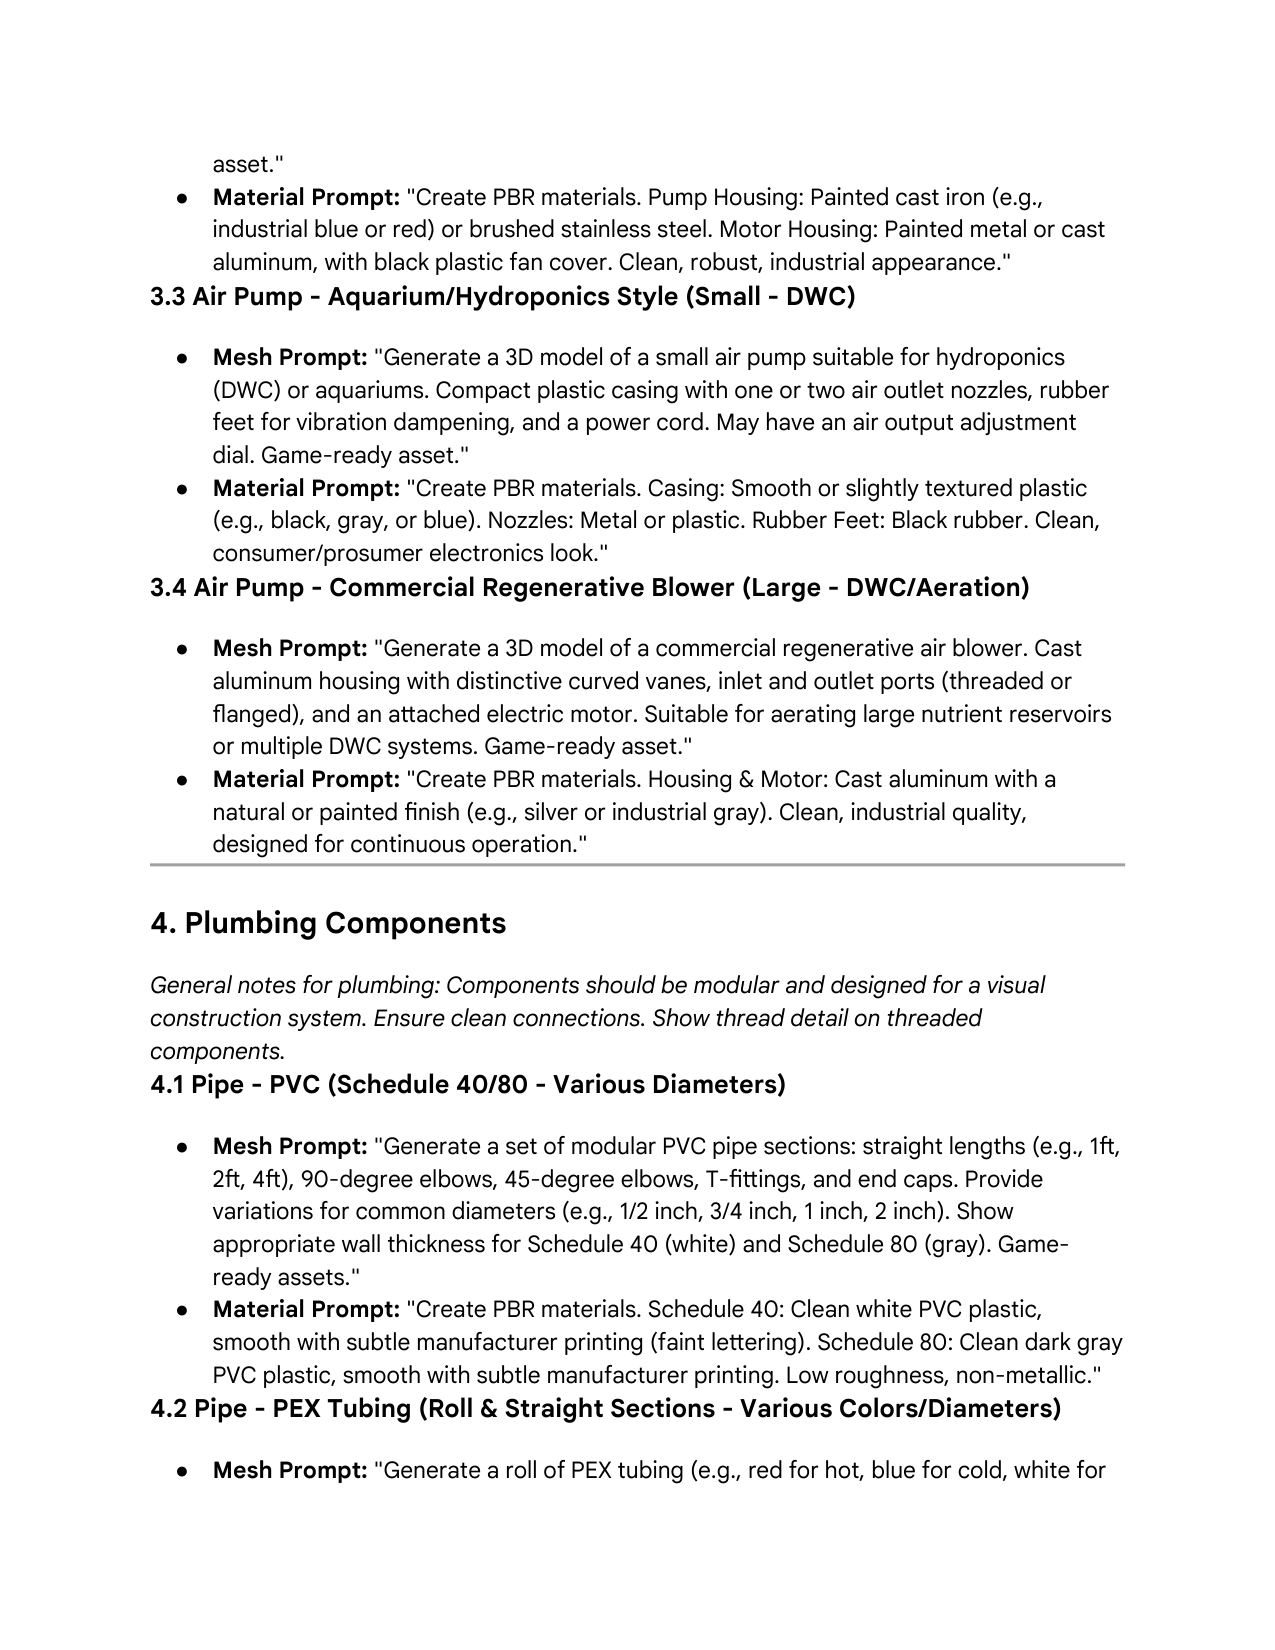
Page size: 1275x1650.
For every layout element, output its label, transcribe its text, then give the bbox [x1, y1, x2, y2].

subtitle 4.2 Pipe - PEX Tubing (Roll & Straight Sections - Various Colors/Diameters) [150, 1394, 1125, 1425]
list Material Prompt: "Create PBR materials. Schedule 40: Clean white PVC plastic, smooth with subtle manufacturer printing (faint lettering). Schedule 80: Clean dark gray PVC plastic, smooth with subtle manufacturer printing. Low roughness, non-metallic." [175, 1296, 1125, 1390]
list Material Prompt: "Create PBR materials. Housing & Motor: Cast aluminum with a natural or painted finish (e.g., silver or industrial gray). Clean, industrial quality, designed for continuous operation." [175, 765, 1125, 859]
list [175, 1456, 1125, 1485]
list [175, 150, 1125, 179]
subtitle 4.1 Pipe - PVC (Schedule 40/80 - Various Diameters) [150, 1070, 1125, 1101]
list Material Prompt: "Create PBR materials. Casing: Smooth or slightly textured plastic (e.g., black, gray, or blue). Nozzles: Metal or plastic. Rubber Feet: Black rubber. Clean, consumer/prosumer electronics look." [175, 474, 1125, 568]
subtitle 4. Plumbing Components [150, 867, 1125, 942]
subtitle 3.4 Air Pump - Commercial Regenerative Blower (Large - DWC/Aeration) [150, 572, 1125, 603]
subtitle 3.3 Air Pump - Aquarium/Hydroponics Style (Small - DWC) [150, 281, 1125, 312]
list Mesh Prompt: "Generate a 3D model of a small air pump suitable for hydroponics (DWC) or aquariums. Compact plastic casing with one or two air outlet nozzles, rubber feet for vibration dampening, and a power cord. May have an air output adjustment dial. Game-ready asset." [175, 343, 1125, 470]
list Mesh Prompt: "Generate a set of modular PVC pipe sections: straight lengths (e.g., 1ft, 2ft, 4ft), 90-degree elbows, 45-degree elbows, T-fittings, and end caps. Provide variations for common diameters (e.g., 1/2 inch, 3/4 inch, 1 inch, 2 inch). Show appropriate wall thickness for Schedule 40 (white) and Schedule 80 (gray). Game-ready assets." [175, 1132, 1125, 1292]
list Mesh Prompt: "Generate a 3D model of a commercial regenerative air blower. Cast aluminum housing with distinctive curved vanes, inlet and outlet ports (threaded or flanged), and an attached electric motor. Suitable for aerating large nutrient reservoirs or multiple DWC systems. Game-ready asset." [175, 634, 1125, 761]
list Material Prompt: "Create PBR materials. Pump Housing: Painted cast iron (e.g., industrial blue or red) or brushed stainless steel. Motor Housing: Painted metal or cast aluminum, with black plastic fan cover. Clean, robust, industrial appearance." [175, 183, 1125, 277]
text General notes for plumbing: Components should be modular and designed for a visual construction system. Ensure clean connections. Show thread detail on threaded components. [150, 972, 1125, 1066]
